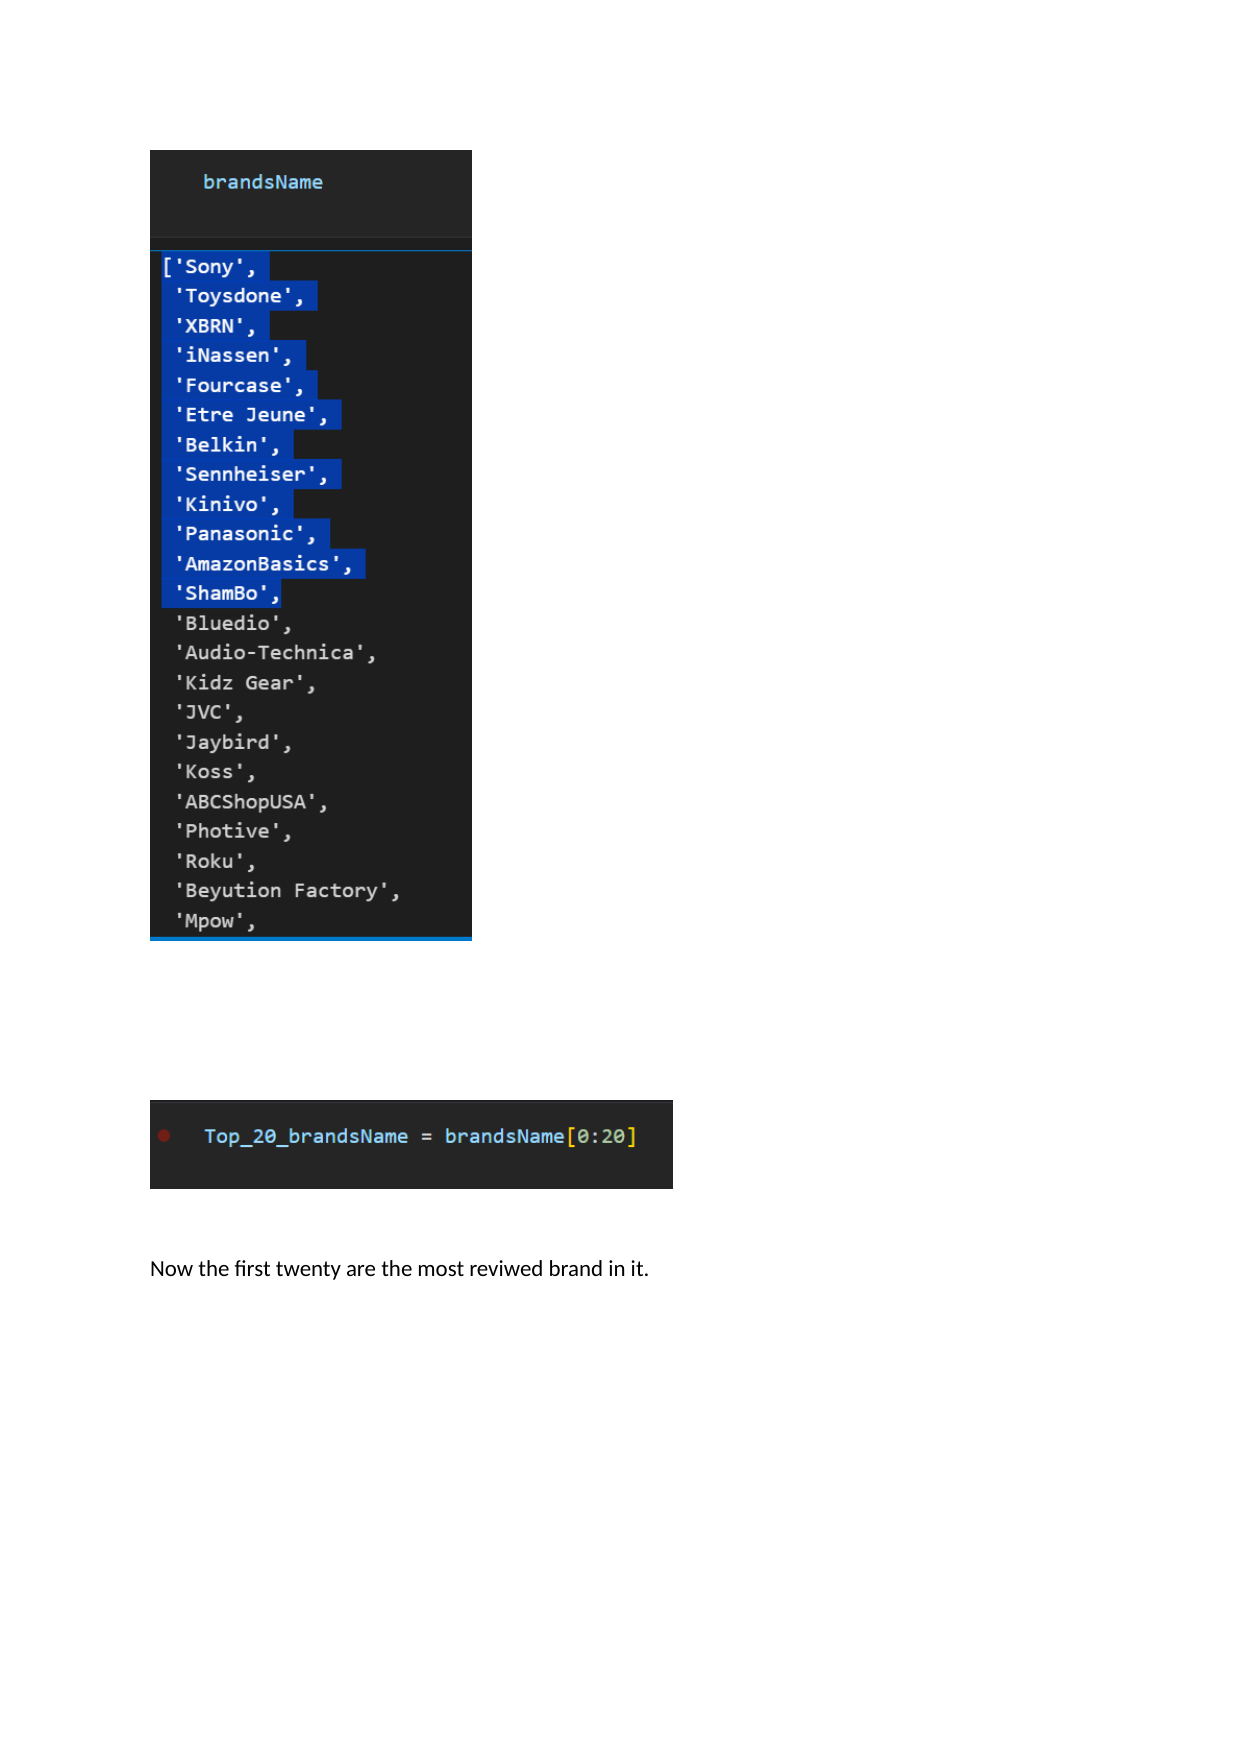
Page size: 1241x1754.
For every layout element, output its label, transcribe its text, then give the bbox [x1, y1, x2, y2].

text Now the first twenty are the most reviwed brand in it. [150, 1254, 1090, 1282]
picture [150, 1100, 673, 1189]
picture [150, 150, 472, 941]
